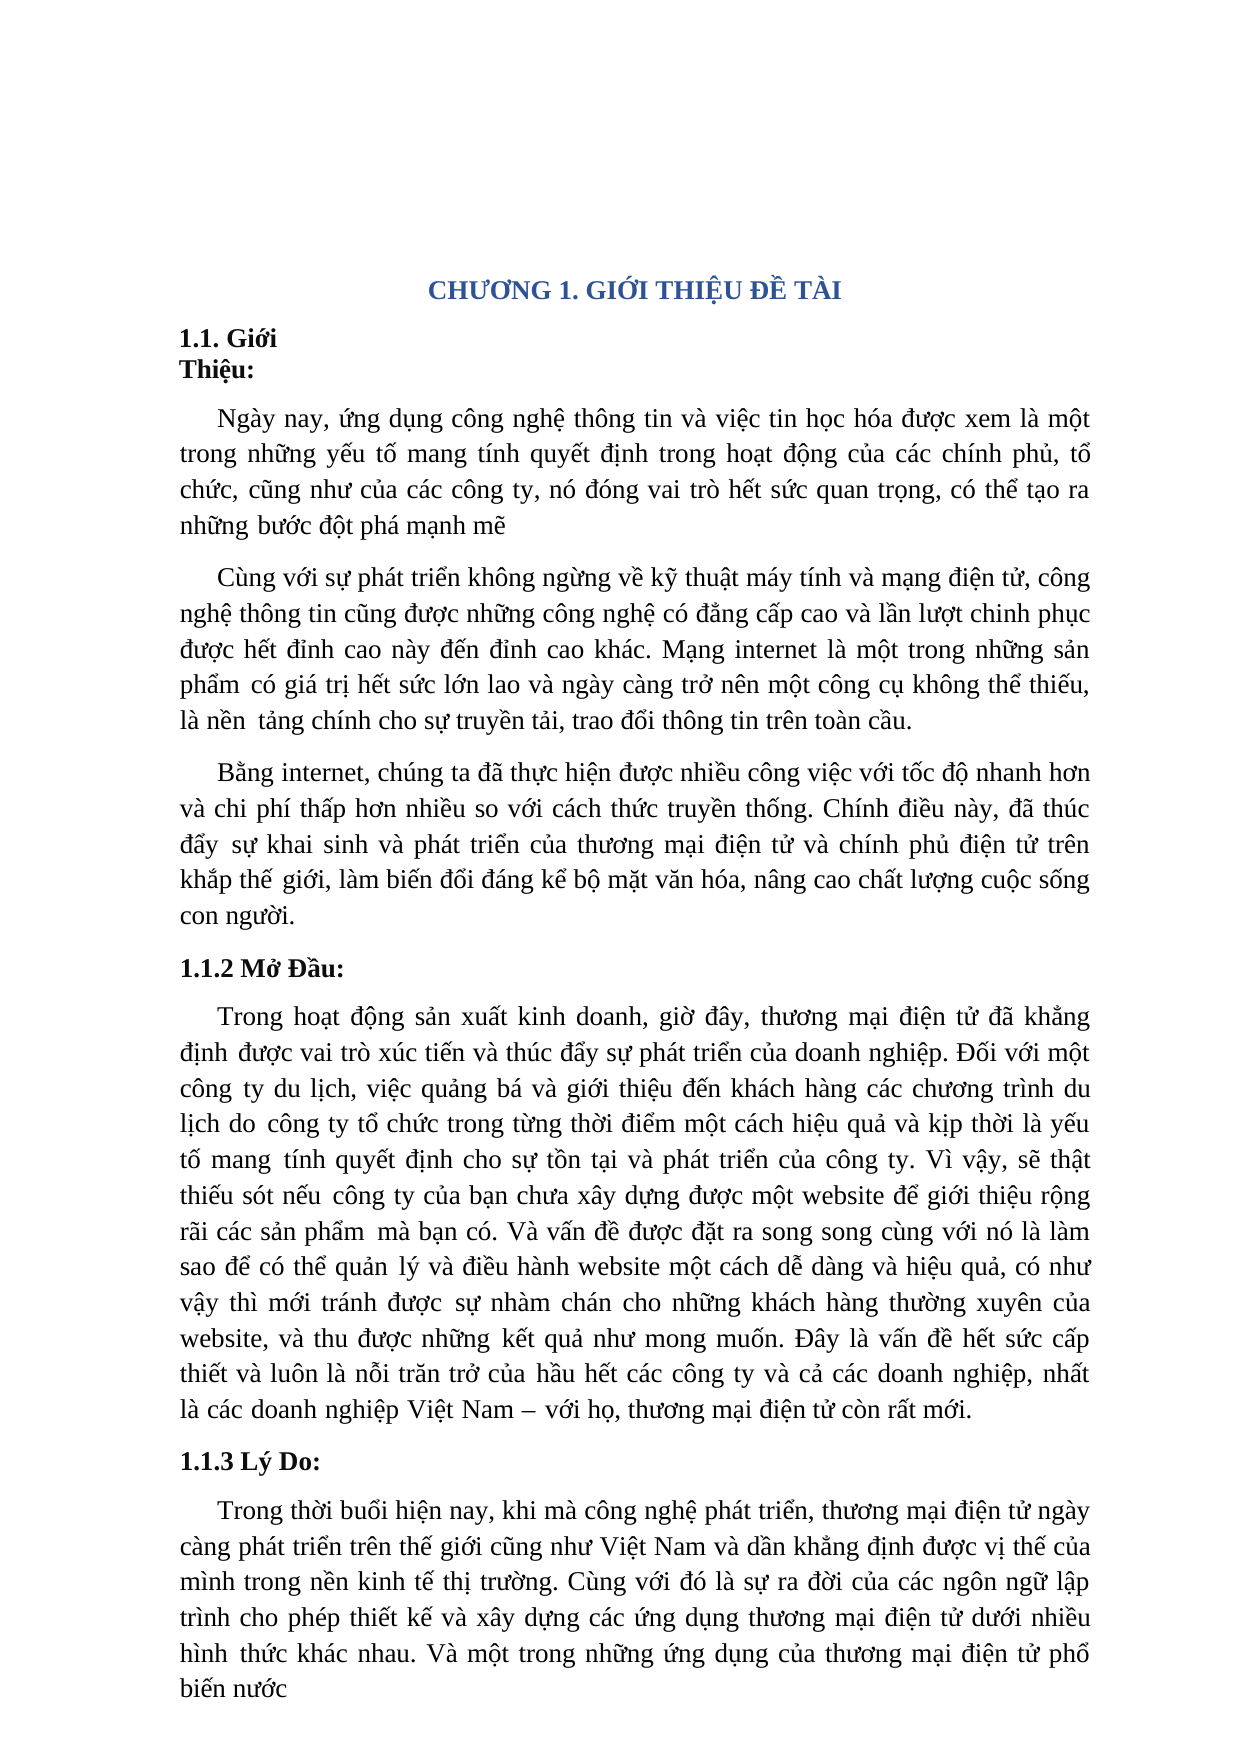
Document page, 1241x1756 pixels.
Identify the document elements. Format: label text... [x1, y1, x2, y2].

subtitle Lý Do: [179, 1446, 1103, 1477]
text Ngày nay, ứng dụng công nghệ thông tin và việc tin học hóa được xem là một trong những yếu tố mang tính quyết định trong hoạt động của các chính phủ, tổ chức, cũng như của các công ty, nó đóng vai trò hết sức quan trọng, có thể tạo ra những bước đột phá mạnh mẽ [179, 402, 1091, 540]
text Trong thời buổi hiện nay, khi mà công nghệ phát triển, thương mại điện tử ngày càng phát triển trên thế giới cũng như Việt Nam và dần khẳng định được vị thế của mình trong nền kinh tế thị trường. Cùng với đó là sự ra đời của các ngôn ngữ lập trình cho phép thiết kế và xây dựng các ứng dụng thương mại điện tử dưới nhiều hình thức khác nhau. Và một trong những ứng dụng của thương mại điện tử phổ biến nước [179, 1494, 1091, 1704]
text Trong hoạt động sản xuất kinh doanh, giờ đây, thương mại điện tử đã khẳng định được vai trò xúc tiến và thúc đẩy sự phát triển của doanh nghiệp. Đối với một công ty du lịch, việc quảng bá và giới thiệu đến khách hàng các chương trình du lịch do công ty tổ chức trong từng thời điểm một cách hiệu quả và kịp thời là yếu tố mang tính quyết định cho sự tồn tại và phát triển của công ty. Vì vậy, sẽ thật thiếu sót nếu công ty của bạn chưa xây dựng được một website để giới thiệu rộng rãi các sản phẩm mà bạn có. Và vấn đề được đặt ra song song cùng với nó là làm sao để có thể quản lý và điều hành website một cách dễ dàng và hiệu quả, có như vậy thì mới tránh được sự nhàm chán cho những khách hàng thường xuyên của website, và thu được những kết quả như mong muốn. Đây là vấn đề hết sức cấp thiết và luôn là nỗi trăn trở của hầu hết các công ty và cả các doanh nghiệp, nhất là các doanh nghiệp Việt Nam – với họ, thương mại điện tử còn rất mới. [179, 1000, 1091, 1424]
subtitle CHƯƠNG 1. GIỚI THIỆU ĐỀ TÀI [428, 274, 1103, 305]
text Bằng internet, chúng ta đã thực hiện được nhiều công việc với tốc độ nhanh hơn và chi phí thấp hơn nhiều so với cách thức truyền thống. Chính điều này, đã thúc đẩy sự khai sinh và phát triển của thương mại điện tử và chính phủ điện tử trên khắp thế giới, làm biến đổi đáng kể bộ mặt văn hóa, nâng cao chất lượng cuộc sống con người. [179, 756, 1091, 931]
subtitle Mở Đầu: [179, 952, 1103, 983]
text 1.1. Giới Thiệu: [179, 322, 358, 385]
text Cùng với sự phát triển không ngừng về kỹ thuật máy tính và mạng điện tử, công nghệ thông tin cũng được những công nghệ có đẳng cấp cao và lần lượt chinh phục được hết đỉnh cao này đến đỉnh cao khác. Mạng internet là một trong những sản phẩm có giá trị hết sức lớn lao và ngày càng trở nên một công cụ không thể thiếu, là nền tảng chính cho sự truyền tải, trao đổi thông tin trên toàn cầu. [179, 561, 1091, 735]
